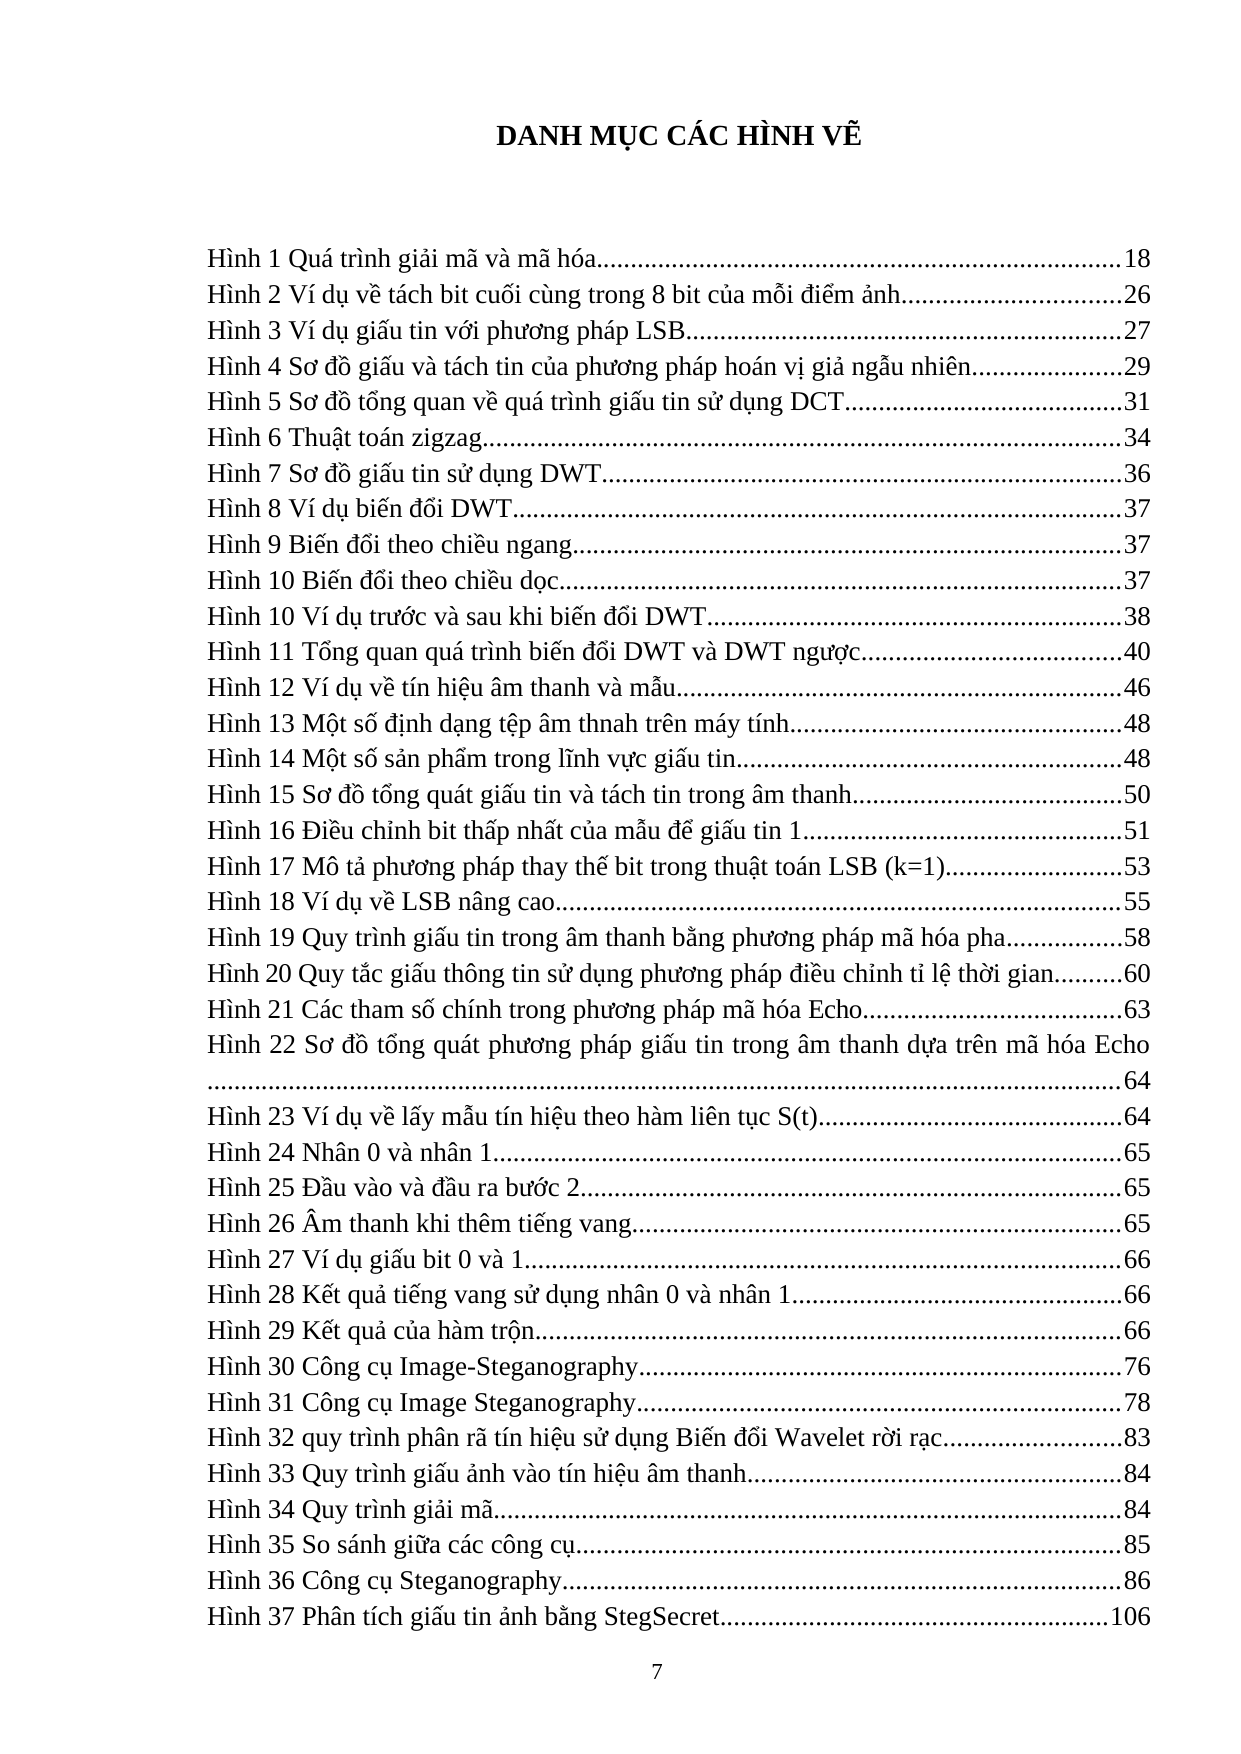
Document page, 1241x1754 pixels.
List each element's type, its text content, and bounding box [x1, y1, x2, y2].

text Hình 20 Quy tắc giấu thông tin sử dụng phương pháp điều chỉnh tỉ lệ thời gian 60 [207, 957, 1152, 988]
text DANH MỤC CÁC HÌNH VẼ [207, 118, 1152, 152]
text Hình 10 Ví dụ trước và sau khi biến đổi DWT 38 [207, 600, 1152, 631]
text Hình 23 Ví dụ về lấy mẫu tín hiệu theo hàm liên tục S(t) 64 [207, 1100, 1152, 1131]
text Hình 35 So sánh giữa các công cụ 85 [207, 1529, 1152, 1560]
text Hình 10 Biến đổi theo chiều dọc 37 [207, 564, 1152, 595]
text Hình 36 Công cụ Steganography 86 [207, 1564, 1152, 1596]
text Hình 12 Ví dụ về tín hiệu âm thanh và mẫu 46 [207, 671, 1152, 702]
text Hình 32 quy trình phân rã tín hiệu sử dụng Biến đổi Wavelet rời rạc 83 [207, 1421, 1152, 1453]
text Hình 17 Mô tả phương pháp thay thế bit trong thuật toán LSB (k=1) 53 [207, 850, 1152, 881]
text Hình 26 Âm thanh khi thêm tiếng vang 65 [207, 1207, 1152, 1238]
text Hình 11 Tổng quan quá trình biến đổi DWT và DWT ngược 40 [207, 635, 1152, 667]
text Hình 4 Sơ đồ giấu và tách tin của phương pháp hoán vị giả ngẫu nhiên 29 [207, 349, 1152, 381]
text Hình 1 Quá trình giải mã và mã hóa 18 [207, 242, 1152, 273]
text Hình 27 Ví dụ giấu bit 0 và 1 66 [207, 1243, 1152, 1274]
text Hình 19 Quy trình giấu tin trong âm thanh bằng phương pháp mã hóa pha 58 [207, 921, 1152, 952]
text Hình 37 Phân tích giấu tin ảnh bằng StegSecret 106 [207, 1600, 1152, 1631]
text Hình 13 Một số định dạng tệp âm thnah trên máy tính 48 [207, 707, 1152, 738]
text Hình 7 Sơ đồ giấu tin sử dụng DWT 36 [207, 457, 1152, 488]
text Hình 2 Ví dụ về tách bit cuối cùng trong 8 bit của mỗi điểm ảnh 26 [207, 278, 1152, 309]
text Hình 28 Kết quả tiếng vang sử dụng nhân 0 và nhân 1 66 [207, 1278, 1152, 1310]
text Hình 22 Sơ đồ tổng quát phương pháp giấu tin trong âm thanh dựa trên mã hóa Echo 64 [207, 1028, 1152, 1095]
text Hình 15 Sơ đồ tổng quát giấu tin và tách tin trong âm thanh 50 [207, 778, 1152, 809]
text Hình 5 Sơ đồ tổng quan về quá trình giấu tin sử dụng DCT 31 [207, 385, 1152, 416]
text Hình 29 Kết quả của hàm trộn 66 [207, 1314, 1152, 1345]
text Hình 8 Ví dụ biến đổi DWT 37 [207, 492, 1152, 524]
text Hình 24 Nhân 0 và nhân 1 65 [207, 1136, 1152, 1167]
text Hình 14 Một số sản phẩm trong lĩnh vực giấu tin 48 [207, 743, 1152, 774]
text Hình 16 Điều chỉnh bit thấp nhất của mẫu để giấu tin 1 51 [207, 814, 1152, 845]
text Hình 25 Đầu vào và đầu ra bước 2 65 [207, 1171, 1152, 1202]
text Hình 6 Thuật toán zigzag 34 [207, 421, 1152, 452]
text Hình 31 Công cụ Image Steganography 78 [207, 1386, 1152, 1417]
text Hình 30 Công cụ Image-Steganography 76 [207, 1350, 1152, 1381]
text Hình 9 Biến đổi theo chiều ngang 37 [207, 528, 1152, 559]
text Hình 21 Các tham số chính trong phương pháp mã hóa Echo 63 [207, 993, 1152, 1024]
text Hình 34 Quy trình giải mã 84 [207, 1493, 1152, 1524]
text Hình 33 Quy trình giấu ảnh vào tín hiệu âm thanh 84 [207, 1457, 1152, 1488]
text Hình 3 Ví dụ giấu tin với phương pháp LSB 27 [207, 314, 1152, 345]
text Hình 18 Ví dụ về LSB nâng cao 55 [207, 886, 1152, 917]
